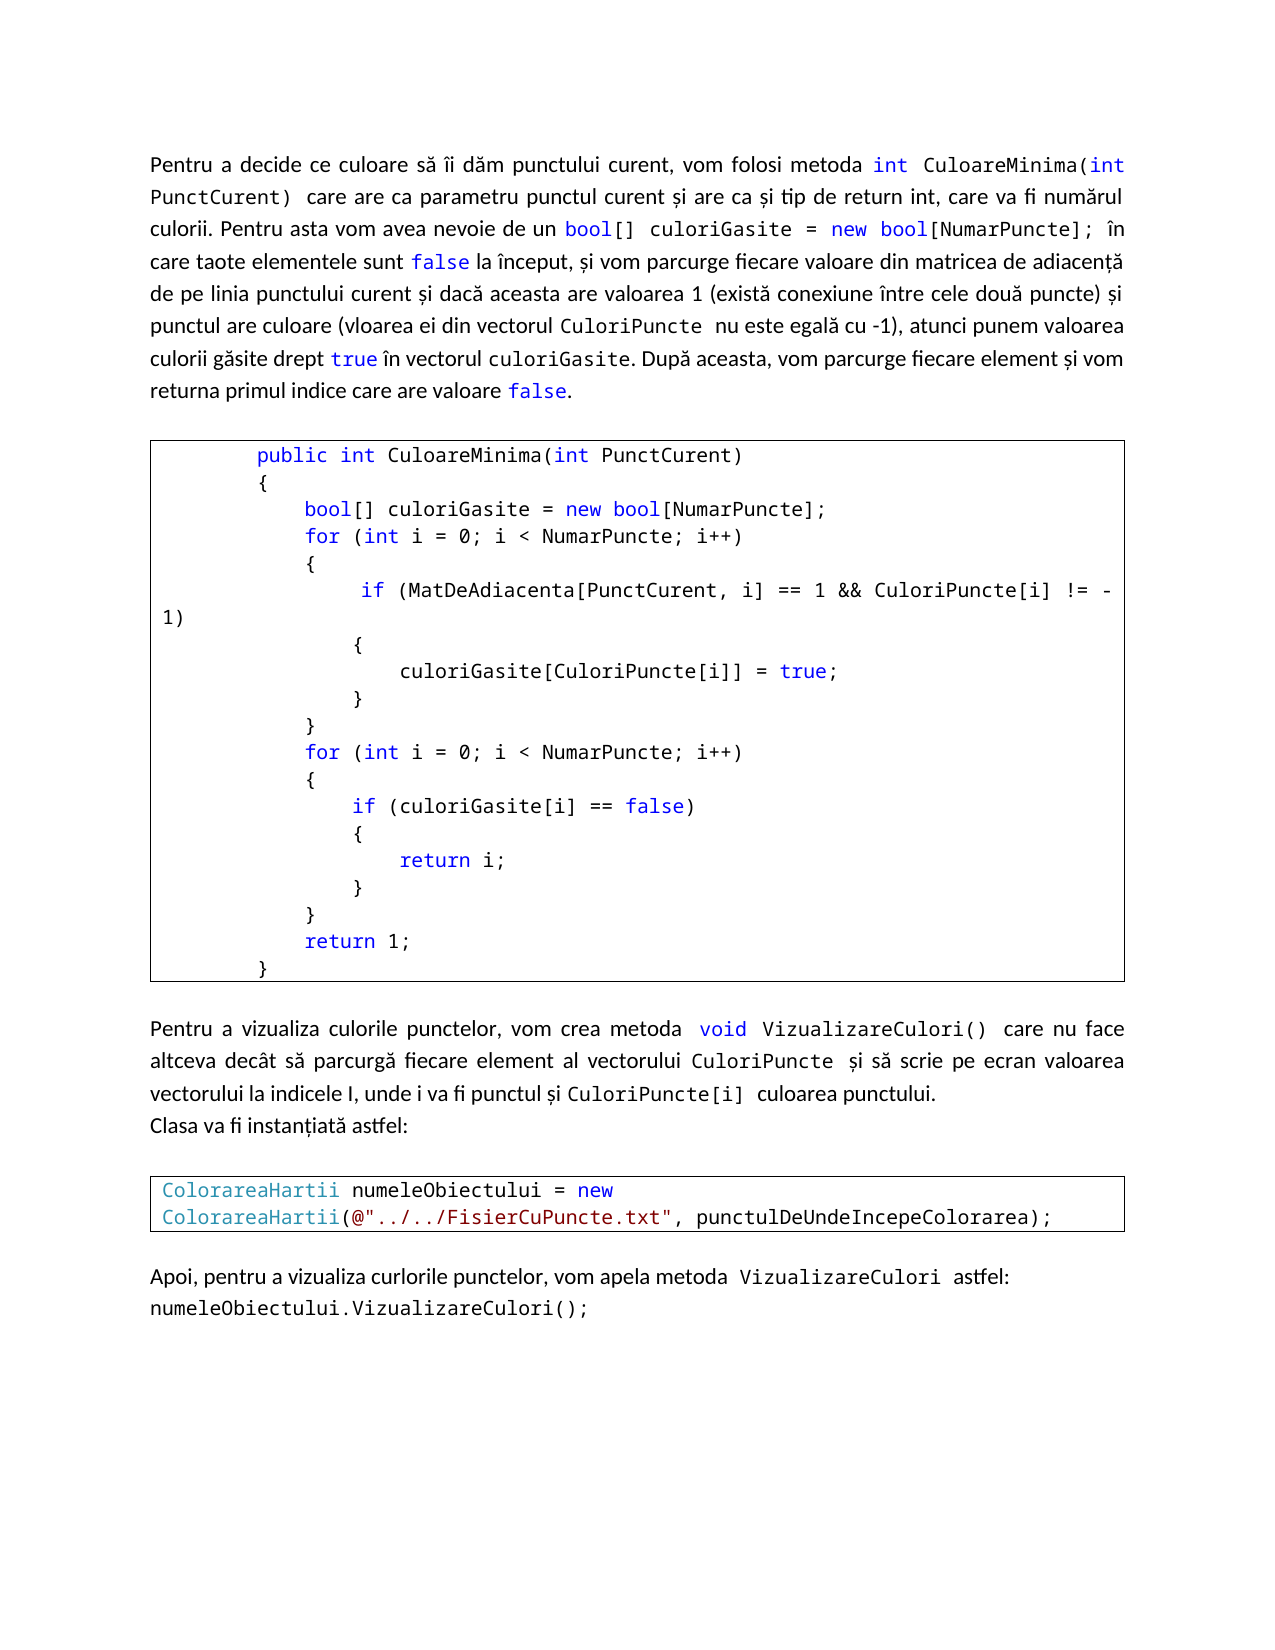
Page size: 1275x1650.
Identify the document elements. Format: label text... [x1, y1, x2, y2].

table_header ColorareaHartii numeleObiectului = new ColorareaHartii(@"../../FisierCuPuncte.txt", punctulDeUndeIncepeColorarea); [151, 1177, 1124, 1231]
text Apoi, pentru a vizualiza curlorile punctelor, vom apela metoda VizualizareCulori astfel: numeleObiectului.VizualizareCulori(); [150, 1262, 1125, 1322]
text Clasa va fi instanțiată astfel: [150, 1111, 1125, 1139]
text Pentru a vizualiza culorile punctelor, vom crea metoda void VizualizareCulori() care nu face altceva decât să parcurgă fiecare element al vectorului CuloriPuncte și să scrie pe ecran valoarea vectorului la indicele I, unde i va fi punctul și CuloriPuncte[i] culoarea punctului. [150, 1014, 1125, 1107]
table_header public int CuloareMinima(int PunctCurent) { bool[] culoriGasite = new bool[NumarPuncte]; for (int i = 0; i < NumarPuncte; i++) { if (MatDeAdiacenta[PunctCurent, i] == 1 && CuloriPuncte[i] != -1) { culoriGasite[CuloriPuncte[i]] = true; } } for (int i = 0; i < NumarPuncte; i++) { if (culoriGasite[i] == false) { return i; } } return 1; } [151, 441, 1124, 981]
text Pentru a decide ce culoare să îi dăm punctului curent, vom folosi metoda int CuloareMinima(int PunctCurent) care are ca parametru punctul curent și are ca și tip de return int, care va fi numărul culorii. Pentru asta vom avea nevoie de un bool[] culoriGasite = new bool[NumarPuncte]; în care taote elementele sunt false la început, și vom parcurge fiecare valoare din matricea de adiacență de pe linia punctului curent și dacă aceasta are valoarea 1 (există conexiune între cele două puncte) și punctul are culoare (vloarea ei din vectorul CuloriPuncte nu este egală cu -1), atunci punem valoarea culorii găsite drept true în vectorul culoriGasite. După aceasta, vom parcurge fiecare element și vom returna primul indice care are valoare false. [150, 150, 1125, 404]
